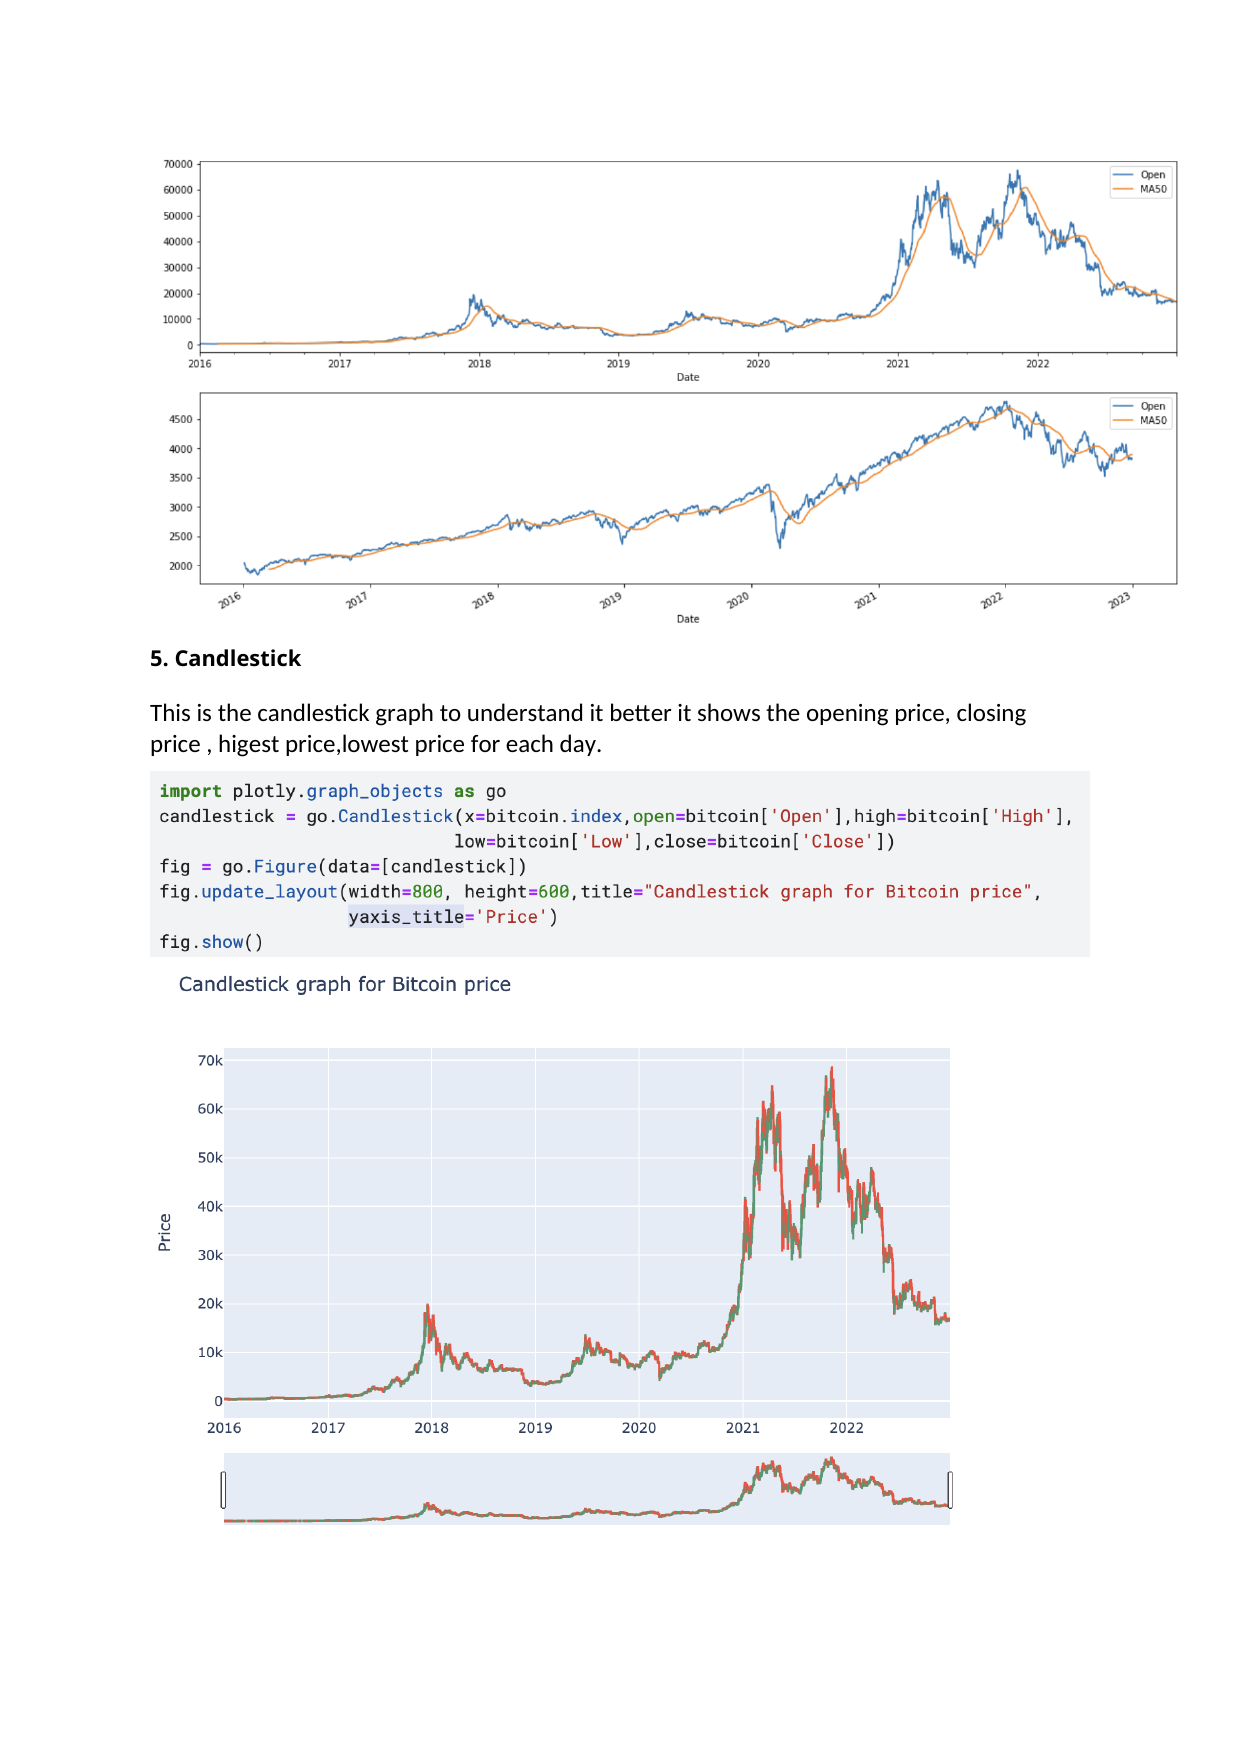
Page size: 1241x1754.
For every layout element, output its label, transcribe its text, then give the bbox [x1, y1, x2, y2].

text 5. Candlestick [150, 643, 1090, 673]
picture [150, 150, 1182, 631]
picture [150, 771, 1091, 957]
text This is the candlestick graph to understand it better it shows the opening price, closing price , higest price,lowest price for each day. [150, 698, 1090, 759]
picture [150, 968, 953, 1529]
